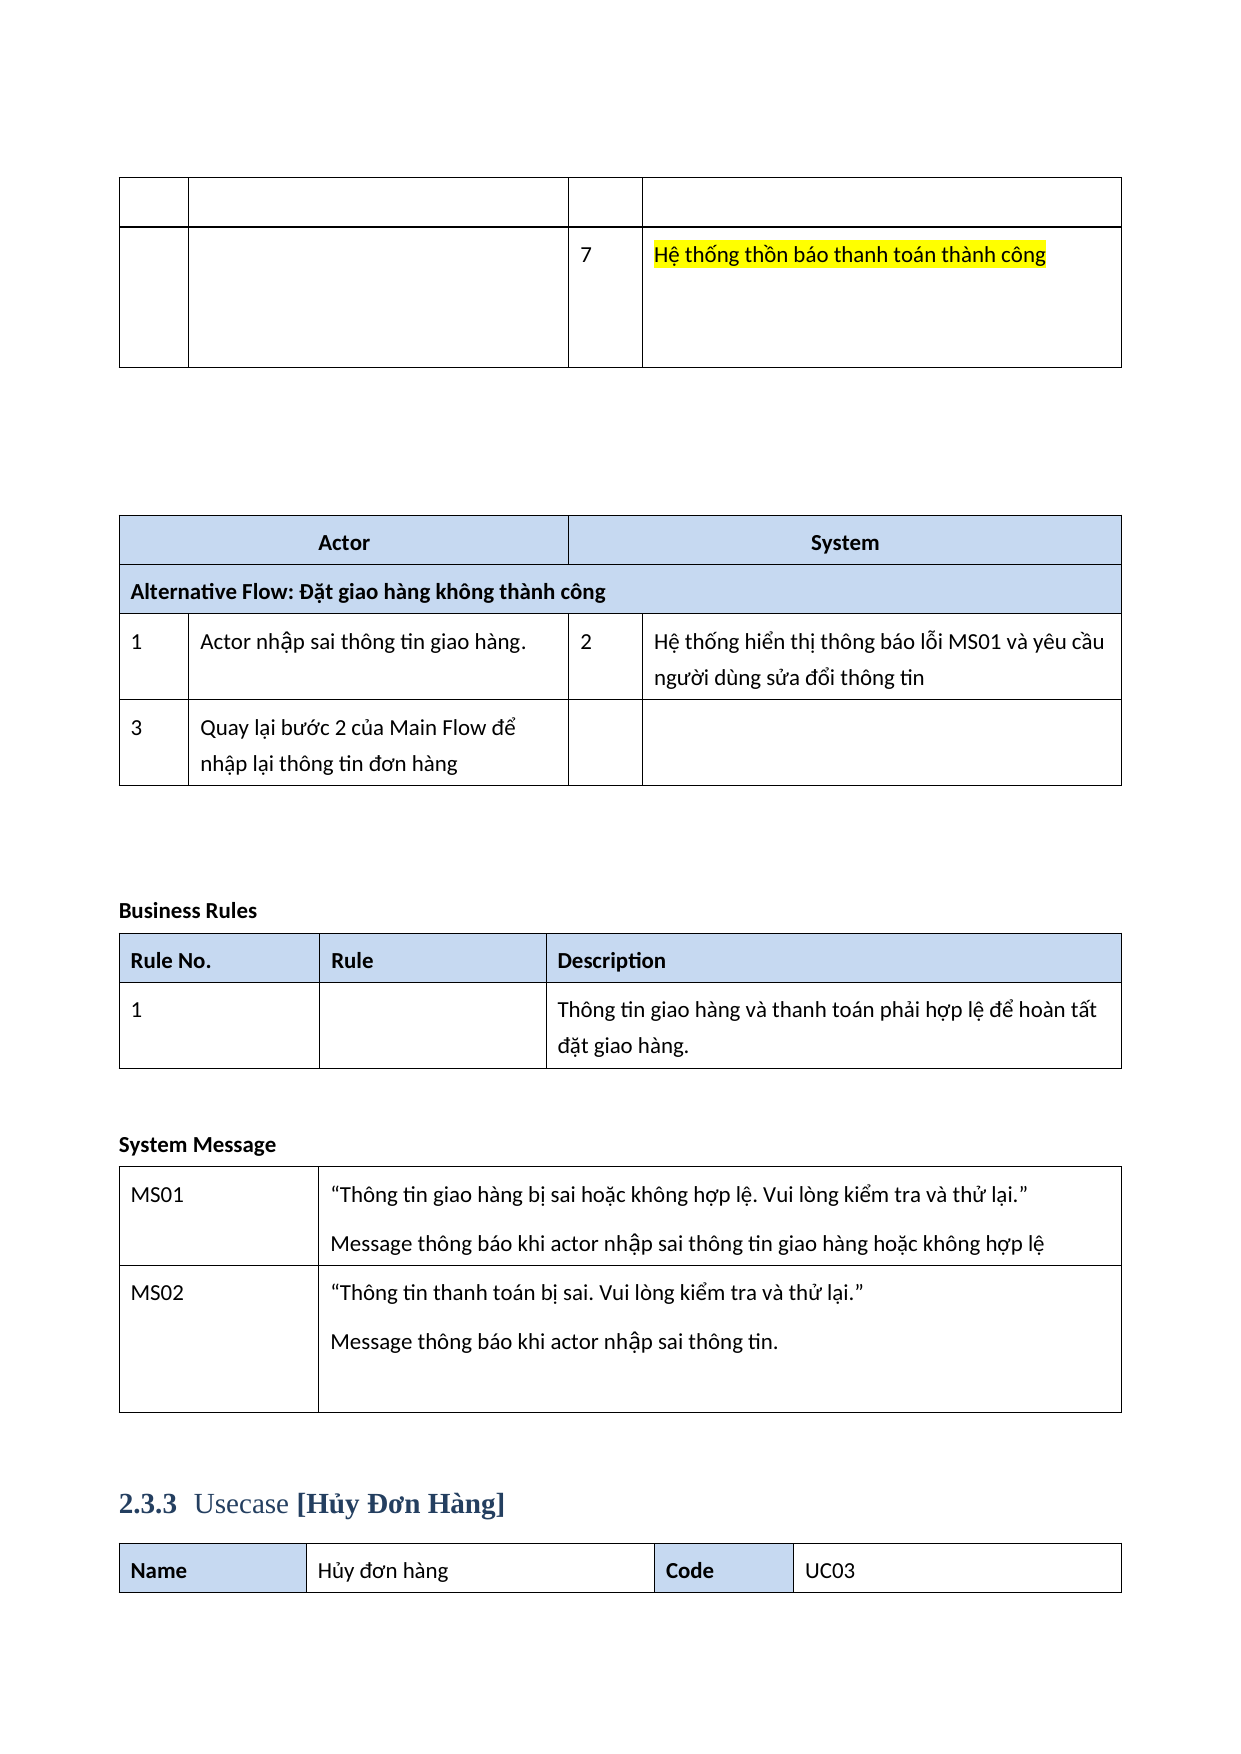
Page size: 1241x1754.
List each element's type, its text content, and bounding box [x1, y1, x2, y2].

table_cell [643, 178, 1121, 226]
text Business Rules [118, 896, 1122, 924]
subtitle Usecase [Hủy Đơn Hàng] [118, 1486, 1122, 1520]
text System Message [118, 1130, 1122, 1158]
table_cell Hệ thống thồn báo thanh toán thành công [643, 228, 1121, 367]
table_header MS01 [120, 1167, 318, 1264]
table_cell 3 [120, 700, 188, 785]
table_cell 2 [569, 614, 642, 699]
table_cell “Thông tin thanh toán bị sai. Vui lòng kiểm tra và thử lại.” Message thông báo khi actor nhập sai thông tin. [319, 1266, 1121, 1412]
table_cell MS02 [120, 1266, 318, 1412]
table_header Name [120, 1544, 306, 1592]
table_cell [189, 228, 568, 367]
table_cell Actor nhập sai thông tin giao hàng. [189, 614, 568, 699]
table_header System [569, 516, 1121, 564]
table_cell [569, 700, 642, 785]
table_cell 1 [120, 983, 319, 1067]
table_header UC03 [794, 1544, 1121, 1592]
table_header “Thông tin giao hàng bị sai hoặc không hợp lệ. Vui lòng kiểm tra và thử lại.” Message thông báo khi actor nhập sai thông tin giao hàng hoặc không hợp lệ [319, 1167, 1121, 1264]
table_header Rule No. [120, 934, 319, 982]
table_header Hủy đơn hàng [307, 1544, 654, 1592]
table_header Code [655, 1544, 793, 1592]
table_header Description [547, 934, 1121, 982]
table_cell 7 [569, 228, 642, 367]
table_cell Quay lại bước 2 của Main Flow để nhập lại thông tin đơn hàng [189, 700, 568, 785]
table_header Actor [120, 516, 568, 564]
table_cell [643, 700, 1121, 785]
table_cell 5 [569, 178, 642, 226]
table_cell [189, 178, 568, 226]
table_cell 6 [120, 178, 188, 226]
table_header Rule [320, 934, 546, 982]
table_cell 1 [120, 614, 188, 699]
table_cell Alternative Flow: Đặt giao hàng không thành công [120, 565, 1121, 613]
table_cell [120, 228, 188, 367]
table_cell Hệ thống hiển thị thông báo lỗi MS01 và yêu cầu người dùng sửa đổi thông tin [643, 614, 1121, 699]
table_cell Thông tin giao hàng và thanh toán phải hợp lệ để hoàn tất đặt giao hàng. [547, 983, 1121, 1067]
table_cell [320, 983, 546, 1067]
